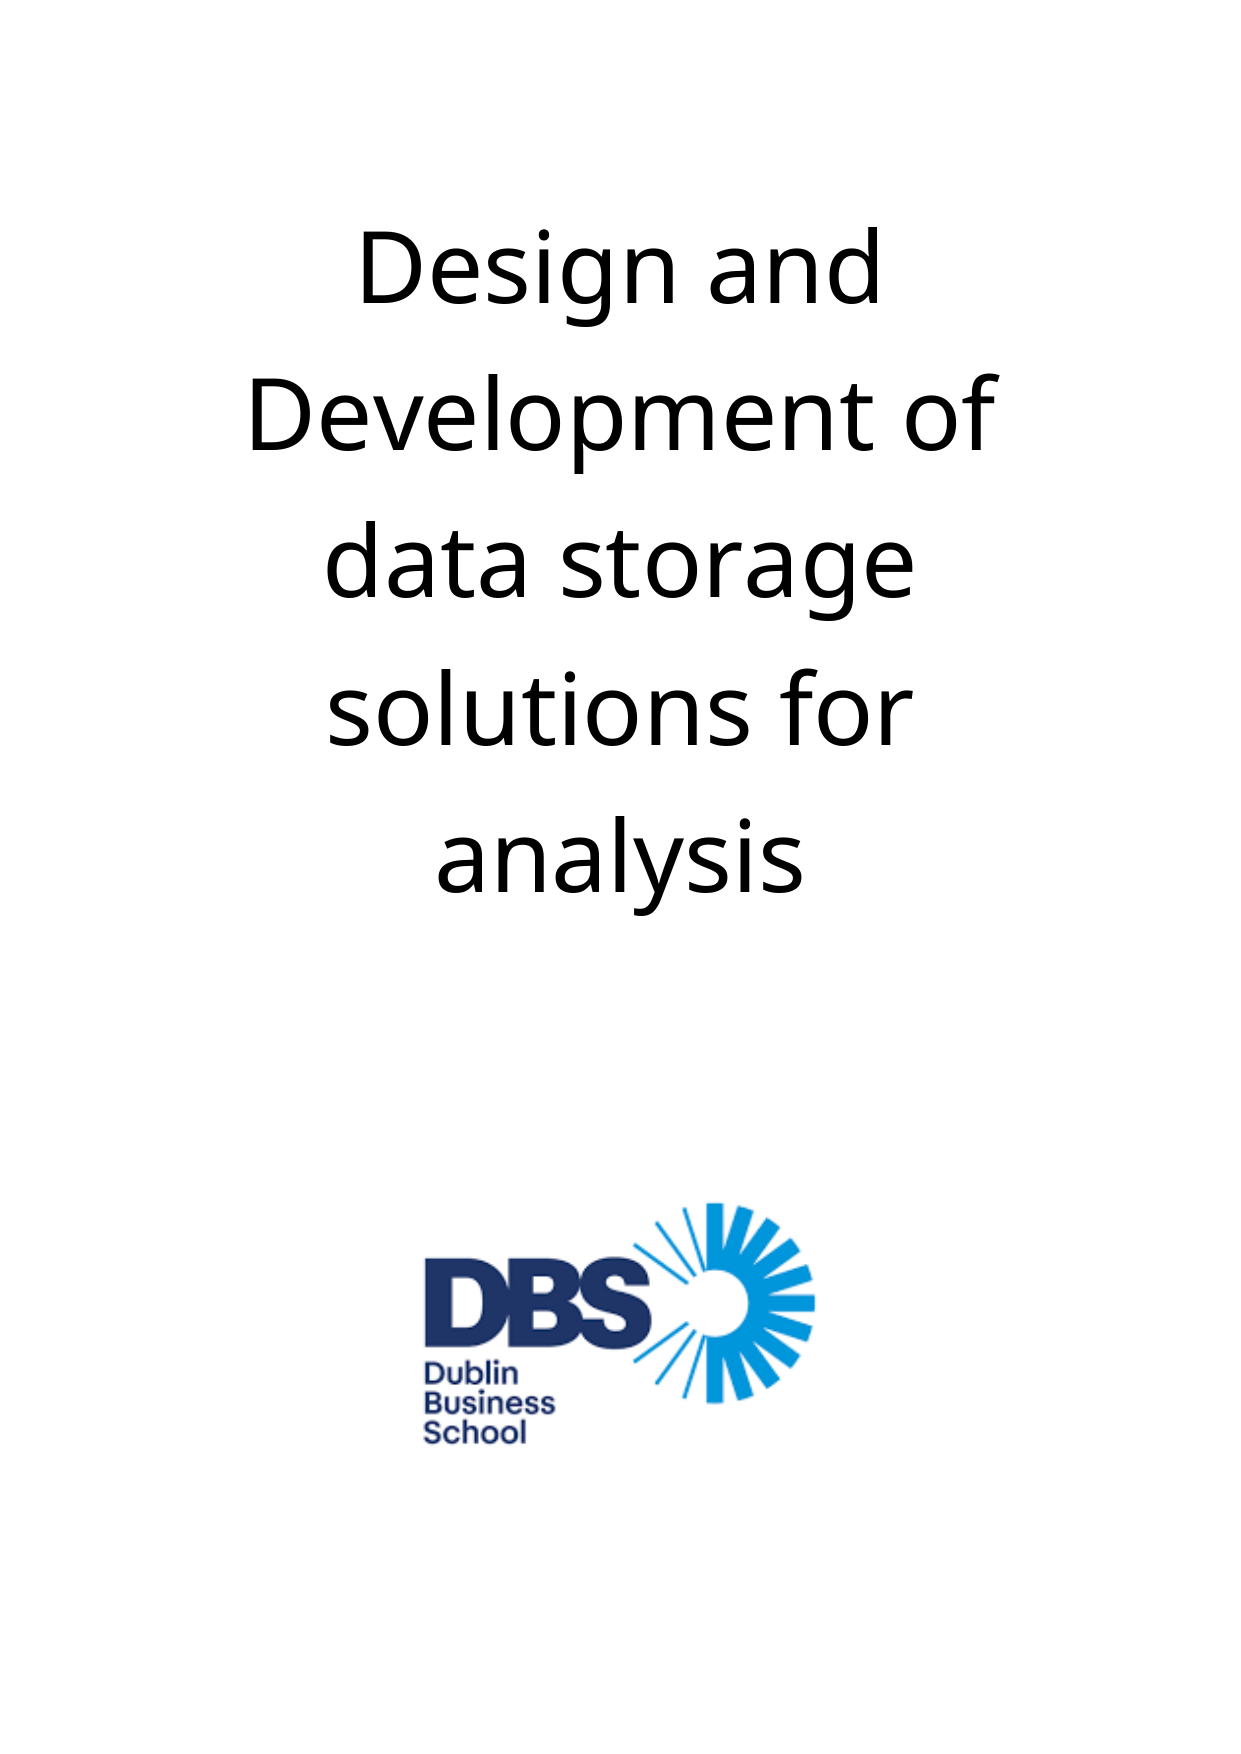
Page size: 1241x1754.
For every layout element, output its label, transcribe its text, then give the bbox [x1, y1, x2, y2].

picture [359, 1137, 882, 1511]
text Design and Development of data storage solutions for analysis [150, 197, 1090, 921]
